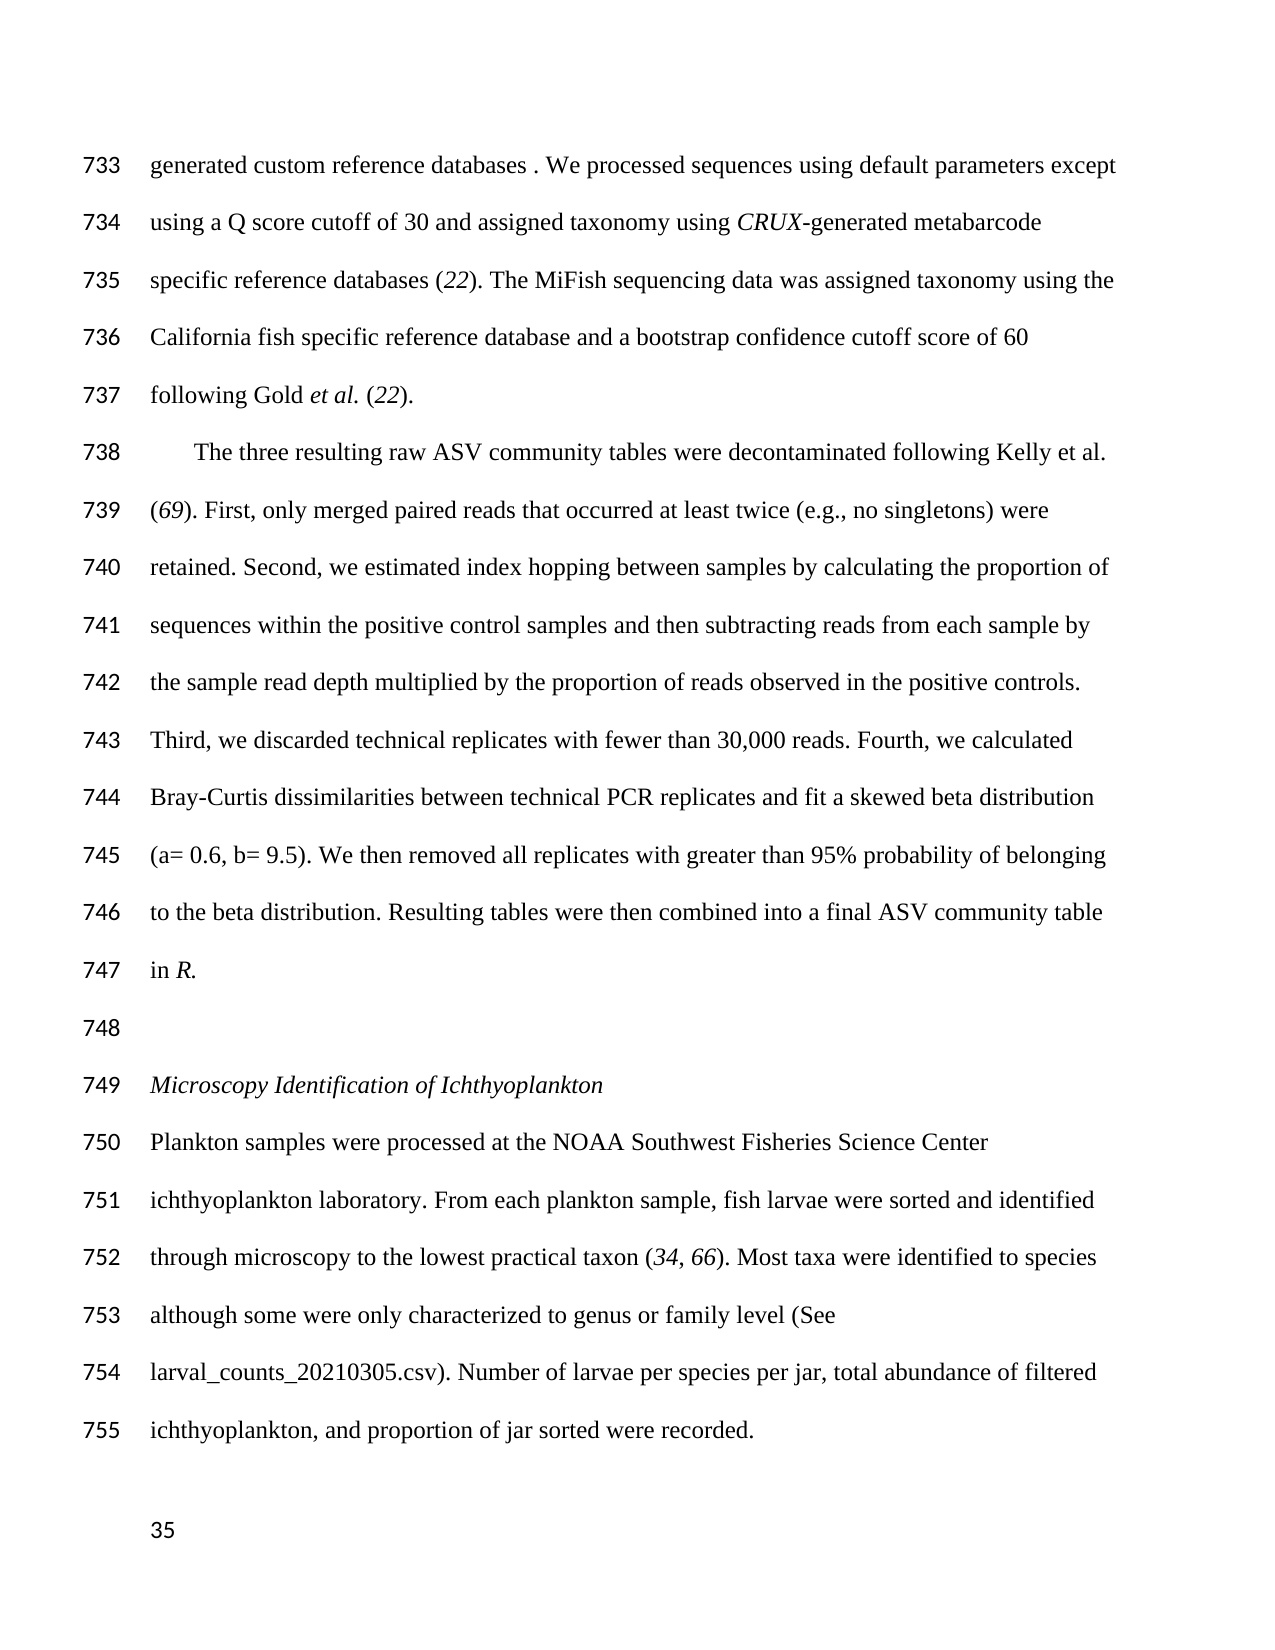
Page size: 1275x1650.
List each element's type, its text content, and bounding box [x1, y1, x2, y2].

text The three resulting raw ASV community tables were decontaminated following Kelly et al. (69). First, only merged paired reads that occurred at least twice (e.g., no singletons) were retained. Second, we estimated index hopping between samples by calculating the proportion of sequences within the positive control samples and then subtracting reads from each sample by the sample read depth multiplied by the proportion of reads observed in the positive controls. Third, we discarded technical replicates with fewer than 30,000 reads. Fourth, we calculated Bray-Curtis dissimilarities between technical PCR replicates and fit a skewed beta distribution (a= 0.6, b= 9.5). We then removed all replicates with greater than 95% probability of belonging to the beta distribution. Resulting tables were then combined into a final ASV community table in R. [150, 437, 1125, 984]
text Microscopy Identification of Ichthyoplankton [150, 1070, 1125, 1099]
text Plankton samples were processed at the NOAA Southwest Fisheries Science Center ichthyoplankton laboratory. From each plankton sample, fish larvae were sorted and identified through microscopy to the lowest practical taxon (34, 66). Most taxa were identified to species although some were only characterized to genus or family level (See larval_counts_20210305.csv). Number of larvae per species per jar, total abundance of filtered ichthyoplankton, and proportion of jar sorted were recorded. [150, 1127, 1125, 1444]
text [150, 150, 1125, 409]
